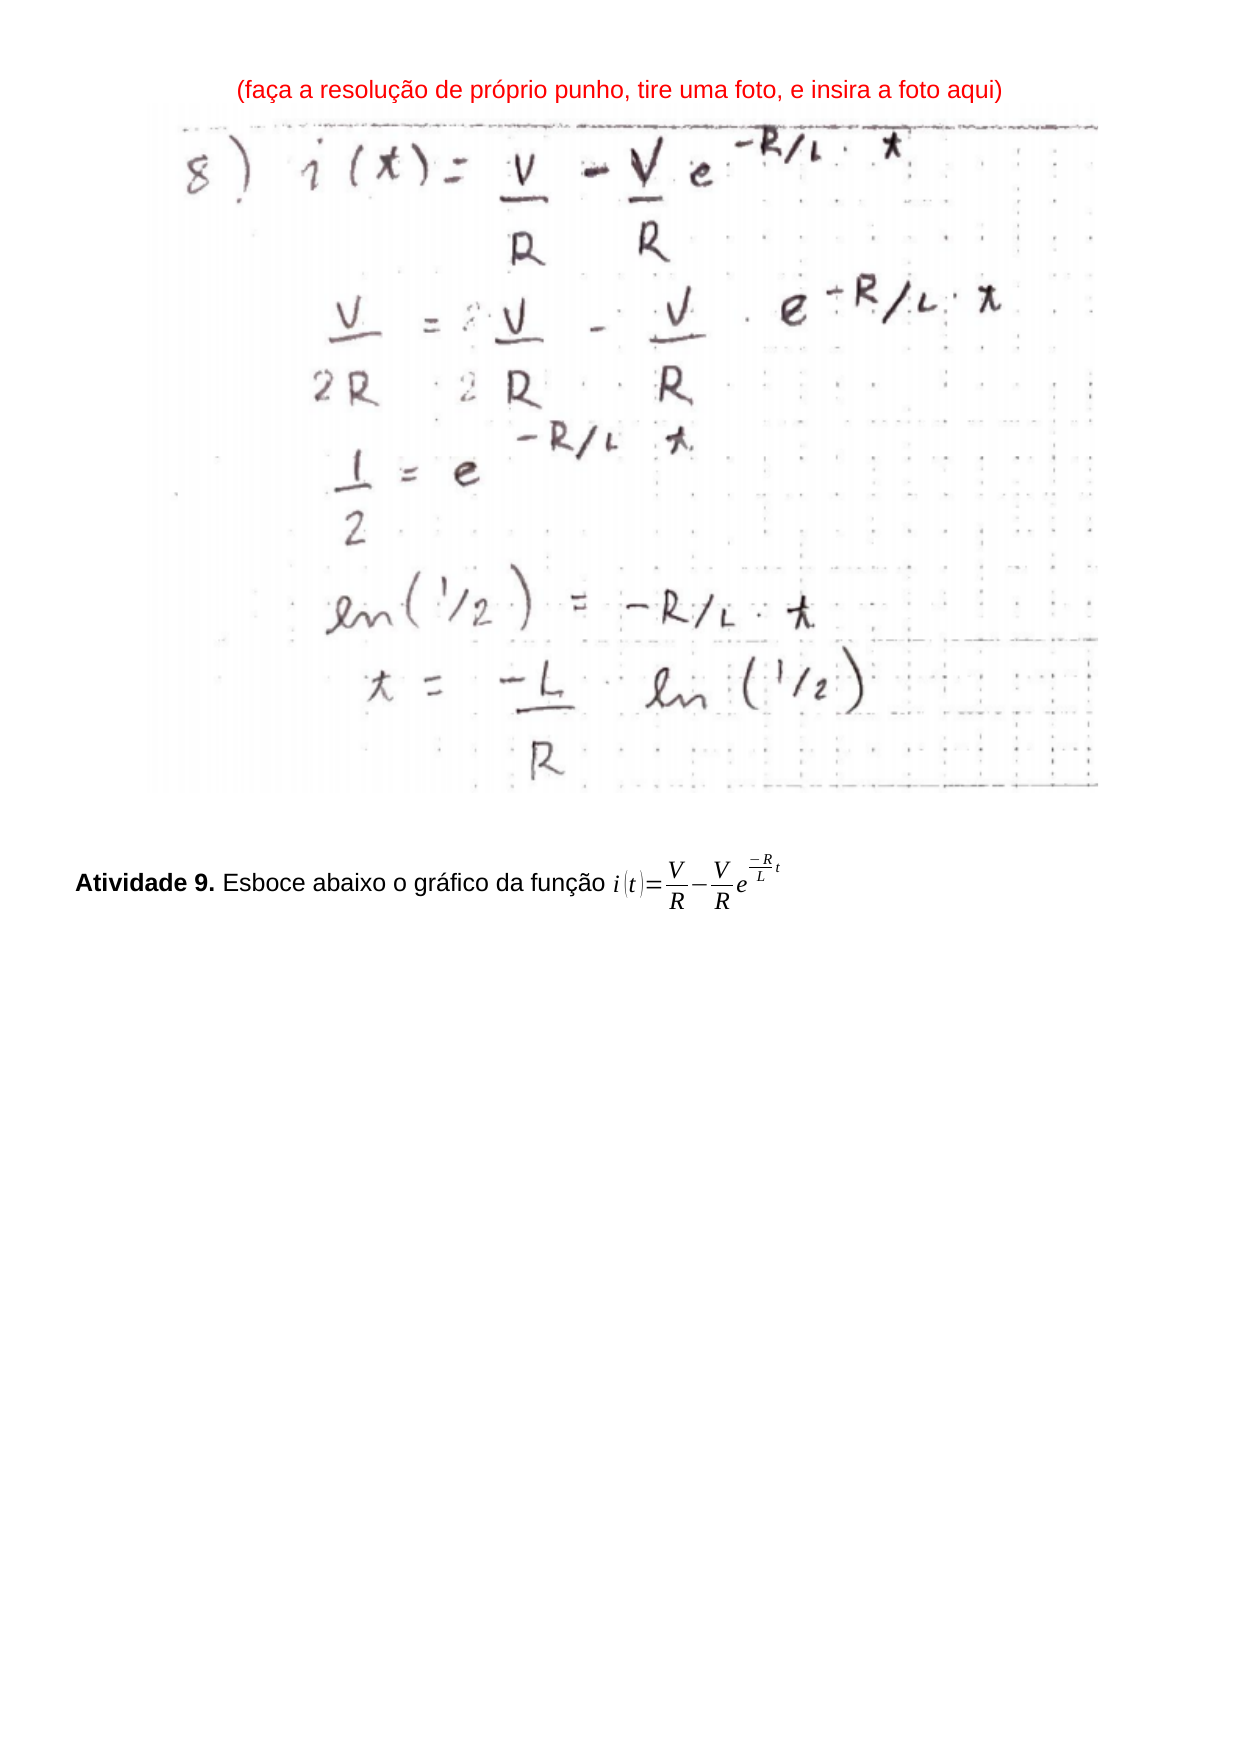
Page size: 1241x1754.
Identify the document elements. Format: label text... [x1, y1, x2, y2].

text Atividade 9. Esboce abaixo o gráfico da função [75, 850, 1165, 915]
picture [142, 103, 1099, 793]
